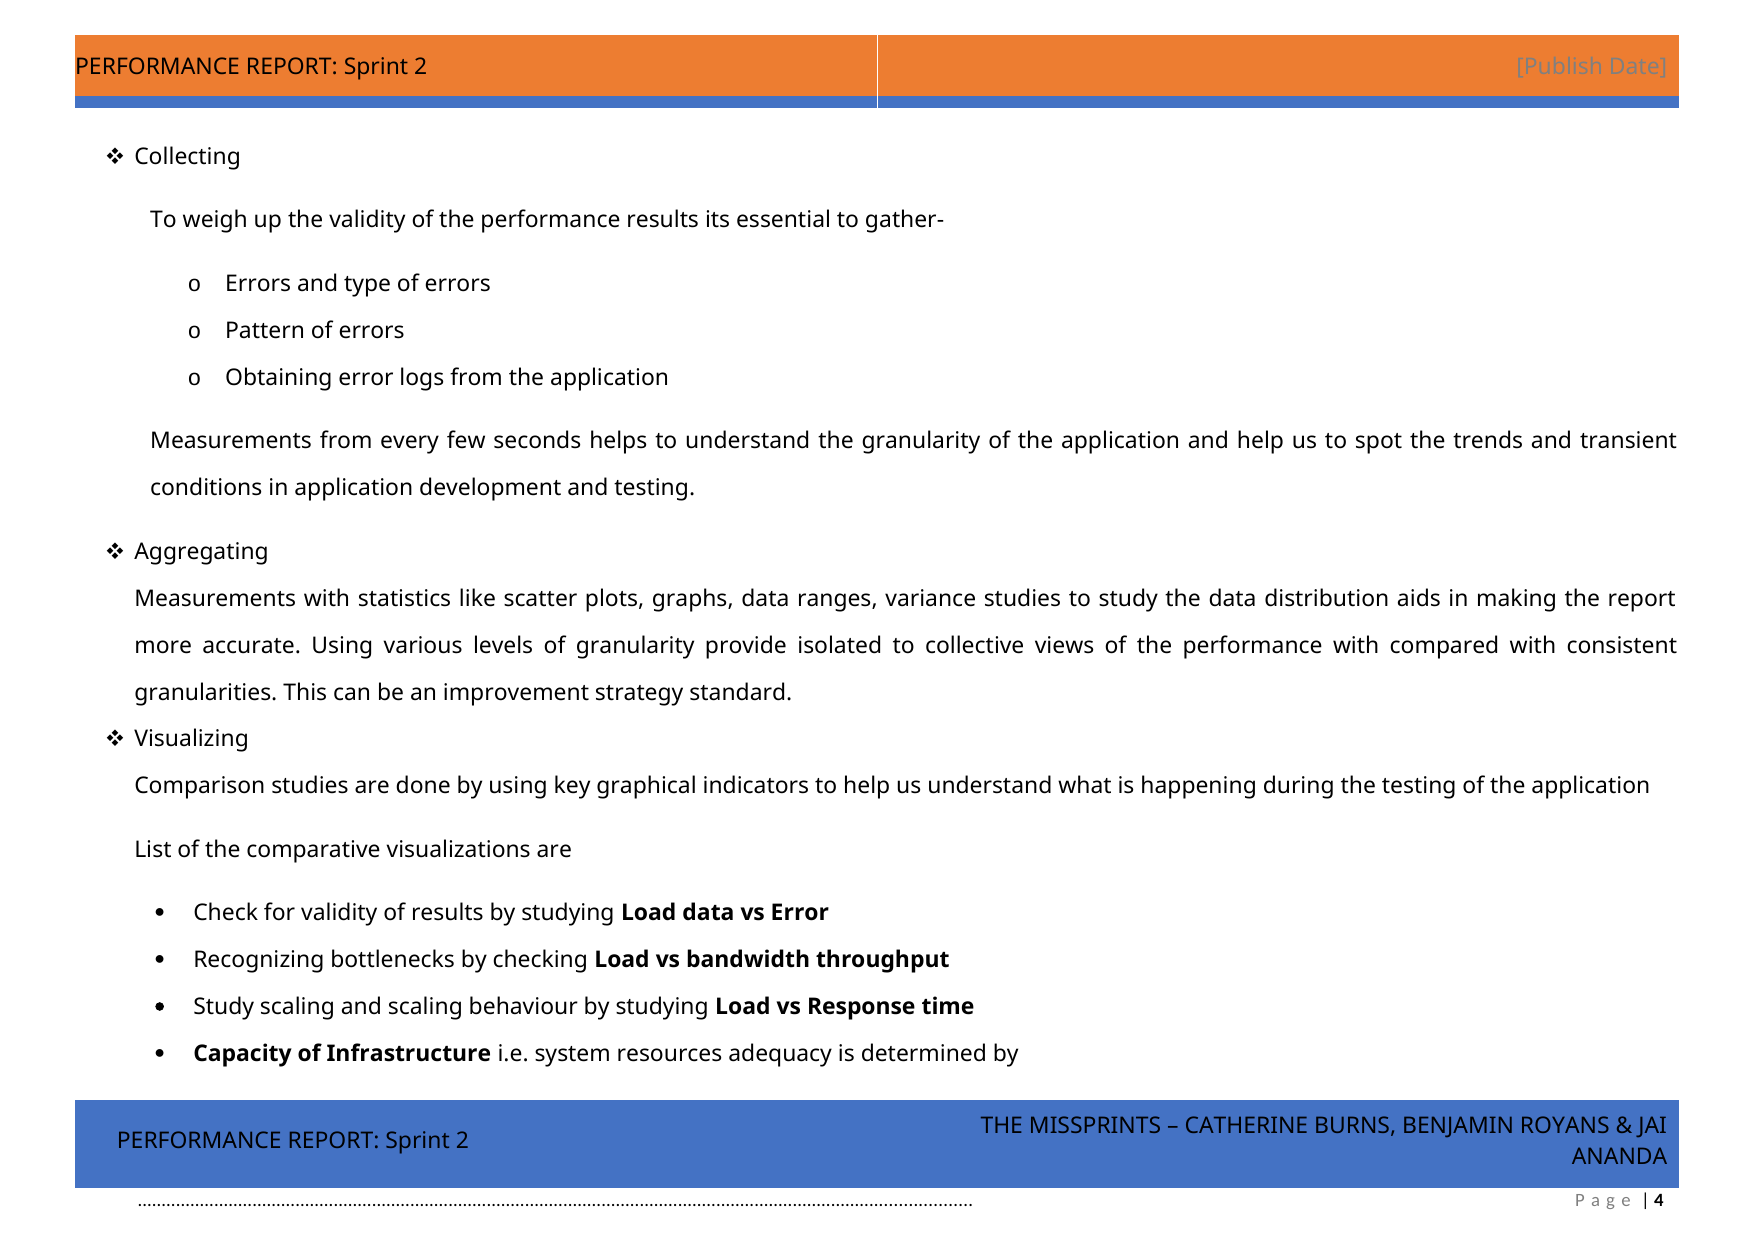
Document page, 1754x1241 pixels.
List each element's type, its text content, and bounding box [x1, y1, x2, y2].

list Visualizing [104, 722, 1679, 753]
list Aggregating [104, 535, 1679, 566]
list Obtaining error logs from the application [187, 361, 1679, 392]
list Capacity of Infrastructure i.e. system resources adequacy is determined by [156, 1037, 1679, 1068]
text Measurements from every few seconds helps to understand the granularity of the application and help us to spot the trends and transient conditions in application development and testing. [150, 424, 1679, 502]
list Recognizing bottlenecks by checking Load vs bandwidth throughput [156, 943, 1679, 974]
list Collecting [104, 140, 1679, 171]
list Study scaling and scaling behaviour by studying Load vs Response time [156, 990, 1679, 1021]
list Measurements with statistics like scatter plots, graphs, data ranges, variance studies to study the data distribution aids in making the report more accurate. Using various levels of granularity provide isolated to collective views of the performance with compared with consistent granularities. This can be an improvement strategy standard. [134, 582, 1679, 707]
list Comparison studies are done by using key graphical indicators to help us understand what is happening during the testing of the application [134, 769, 1679, 800]
list Check for validity of results by studying Load data vs Error [156, 896, 1679, 927]
text List of the comparative visualizations are [104, 833, 1679, 864]
list Errors and type of errors [187, 267, 1679, 298]
text To weigh up the validity of the performance results its essential to gather- [104, 203, 1679, 234]
list Pattern of errors [187, 314, 1679, 345]
